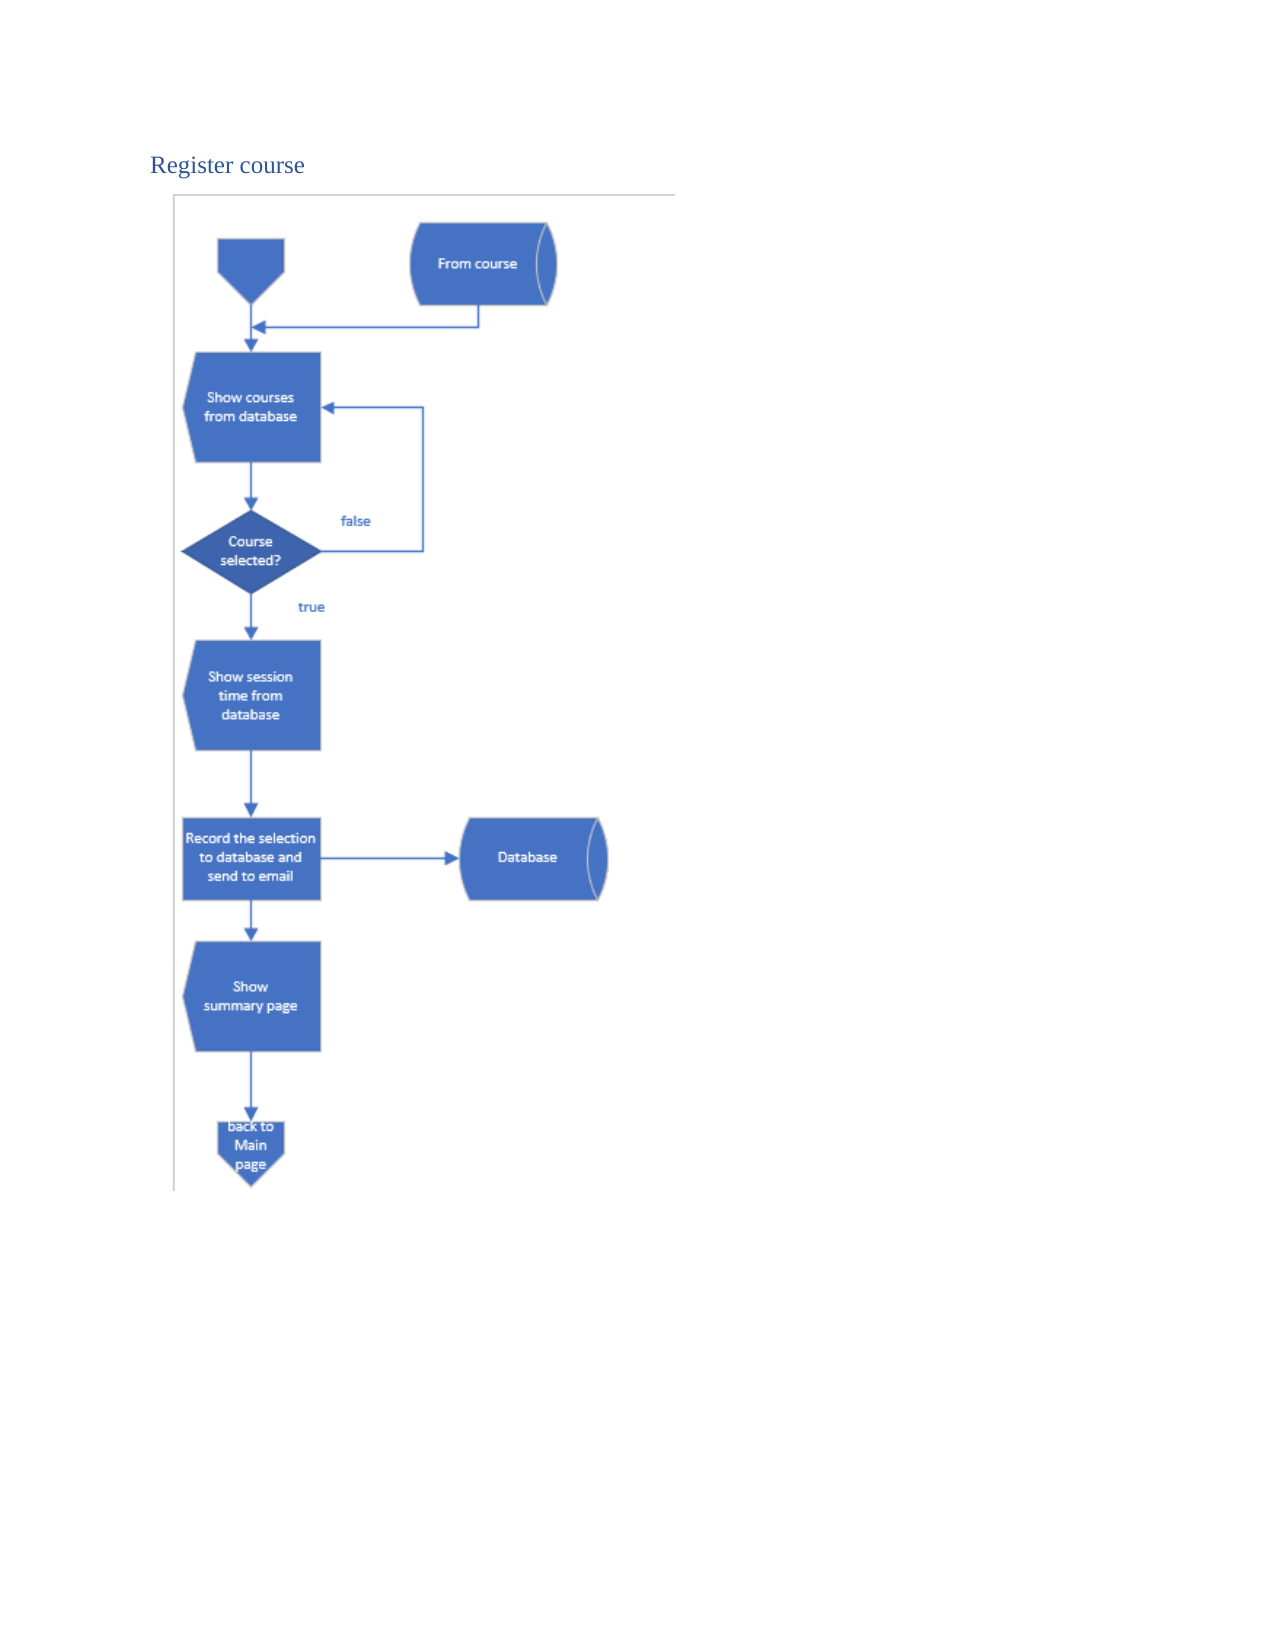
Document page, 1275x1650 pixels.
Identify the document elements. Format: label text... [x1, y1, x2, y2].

subtitle Register course [150, 150, 1125, 179]
picture [150, 193, 675, 1191]
